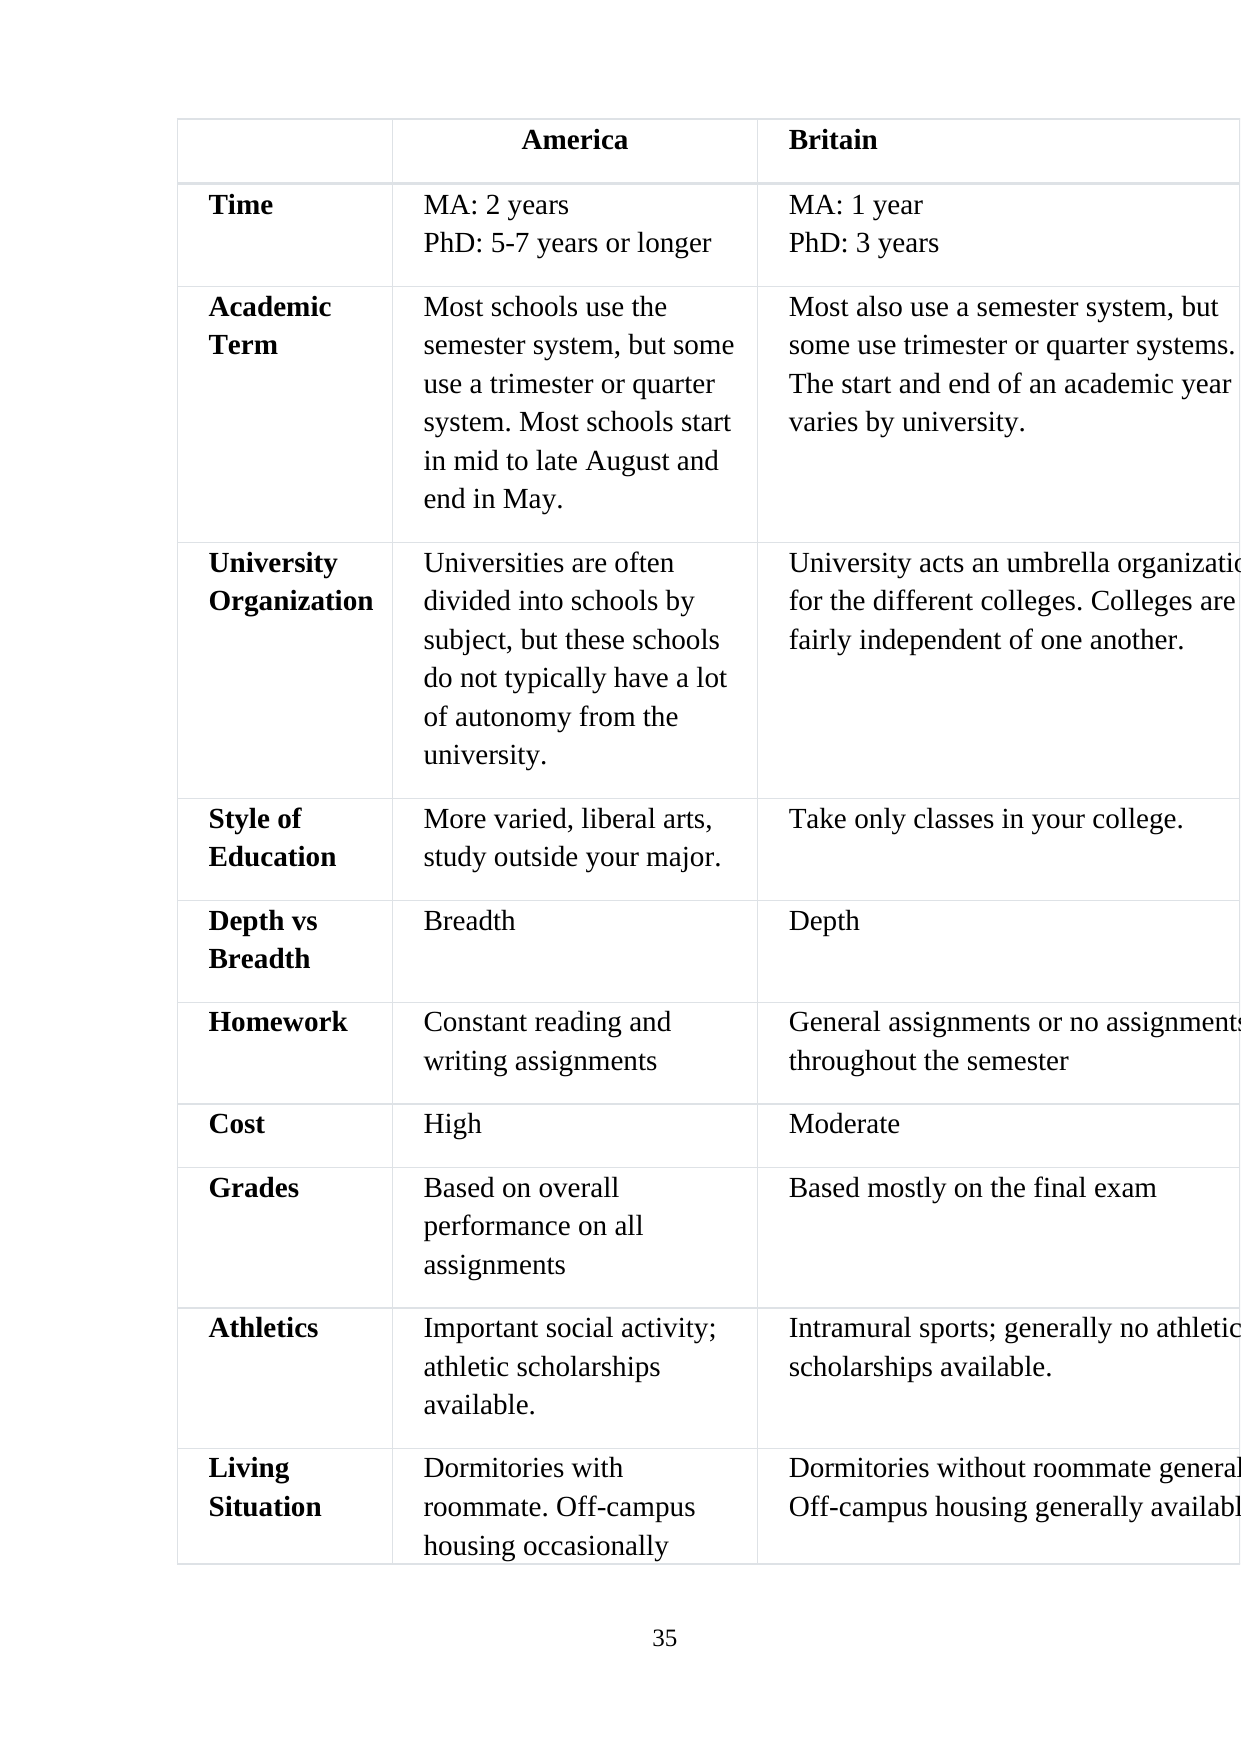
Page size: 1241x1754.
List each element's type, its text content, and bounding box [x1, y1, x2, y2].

table_cell Living Situation [178, 1449, 392, 1563]
table_cell Depth [758, 901, 1239, 1001]
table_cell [758, 1449, 1239, 1563]
table_cell General assignments or no assignments throughout the semester [758, 1003, 1239, 1103]
table_cell Moderate [758, 1105, 1239, 1167]
table_cell Breadth [393, 901, 757, 1001]
table_cell Important social activity; athletic scholarships available. [393, 1309, 757, 1447]
table_cell High [393, 1105, 757, 1167]
table_cell Most also use a semester system, but some use trimester or quarter systems. The start and end of an academic year varies by university. [758, 287, 1239, 542]
table_cell Constant reading and writing assignments [393, 1003, 757, 1103]
table_cell Cost [178, 1105, 392, 1167]
table_header Britain [758, 120, 1239, 182]
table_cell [393, 185, 757, 286]
table_header America [393, 120, 757, 182]
table_cell Depth vs Breadth [178, 901, 392, 1001]
table_cell Length of Time [178, 185, 392, 286]
table_cell Style of Education [178, 799, 392, 899]
table_cell University acts an umbrella organization for the different colleges. Colleges are fairly independent of one another. [758, 543, 1239, 798]
table_cell Academic Term [178, 287, 392, 542]
table_cell Intramural sports; generally no athletic scholarships available. [758, 1309, 1239, 1447]
table_cell Grades [178, 1168, 392, 1307]
table_cell Based mostly on the final exam [758, 1168, 1239, 1307]
table_cell Athletics [178, 1309, 392, 1447]
table_cell University Organization [178, 543, 392, 798]
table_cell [393, 1449, 757, 1563]
table_cell Most schools use the semester system, but some use a trimester or quarter system. Most schools start in mid to late August and end in May. [393, 287, 757, 542]
table_cell Universities are often divided into schools by subject, but these schools do not typically have a lot of autonomy from the university. [393, 543, 757, 798]
table_cell Based on overall performance on all assignments [393, 1168, 757, 1307]
table_header [178, 120, 392, 182]
table_cell Take only classes in your college. [758, 799, 1239, 899]
table_cell BA: 3 years MA: 1 year PhD: 3 years [758, 185, 1239, 286]
table_cell Homework [178, 1003, 392, 1103]
table_cell More varied, liberal arts, study outside your major. [393, 799, 757, 899]
